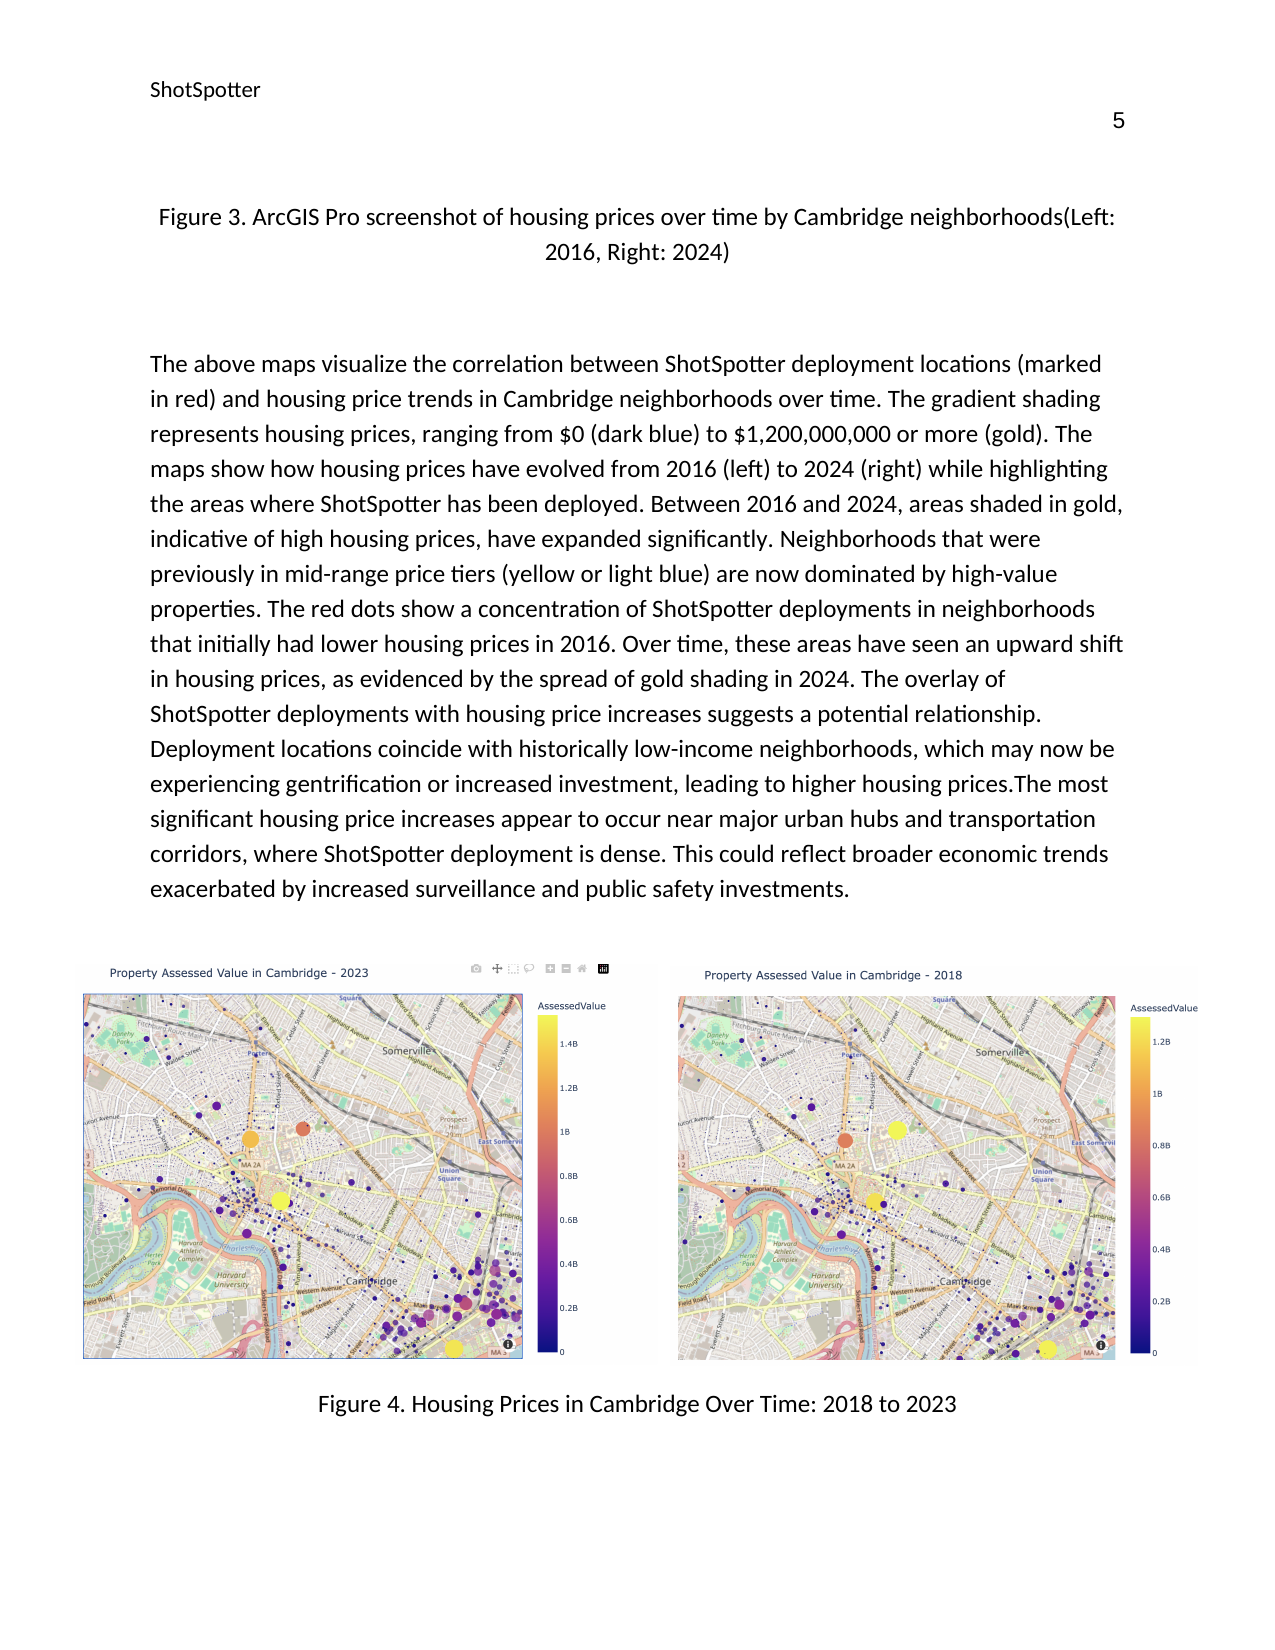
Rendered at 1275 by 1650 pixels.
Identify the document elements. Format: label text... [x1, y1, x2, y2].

text The above maps visualize the correlation between ShotSpotter deployment locations (marked in red) and housing price trends in Cambridge neighborhoods over time. The gradient shading represents housing prices, ranging from $0 (dark blue) to $1,200,000,000 or more (gold). The maps show how housing prices have evolved from 2016 (left) to 2024 (right) while highlighting the areas where ShotSpotter has been deployed. Between 2016 and 2024, areas shaded in gold, indicative of high housing prices, have expanded significantly. Neighborhoods that were previously in mid-range price tiers (yellow or light blue) are now dominated by high-value properties. The red dots show a concentration of ShotSpotter deployments in neighborhoods that initially had lower housing prices in 2016. Over time, these areas have seen an upward shift in housing prices, as evidenced by the spread of gold shading in 2024. The overlay of ShotSpotter deployments with housing price increases suggests a potential relationship. Deployment locations coincide with historically low-income neighborhoods, which may now be experiencing gentrification or increased investment, leading to higher housing prices.The most significant housing price increases appear to occur near major urban hubs and transportation corridors, where ShotSpotter deployment is dense. This could reflect broader economic trends exacerbated by increased surveillance and public safety investments. [150, 348, 1125, 903]
picture [75, 964, 658, 1365]
picture [670, 966, 1198, 1366]
text Figure 3. ArcGIS Pro screenshot of housing prices over time by Cambridge neighborhoods(Left: 2016, Right: 2024) [150, 201, 1125, 267]
